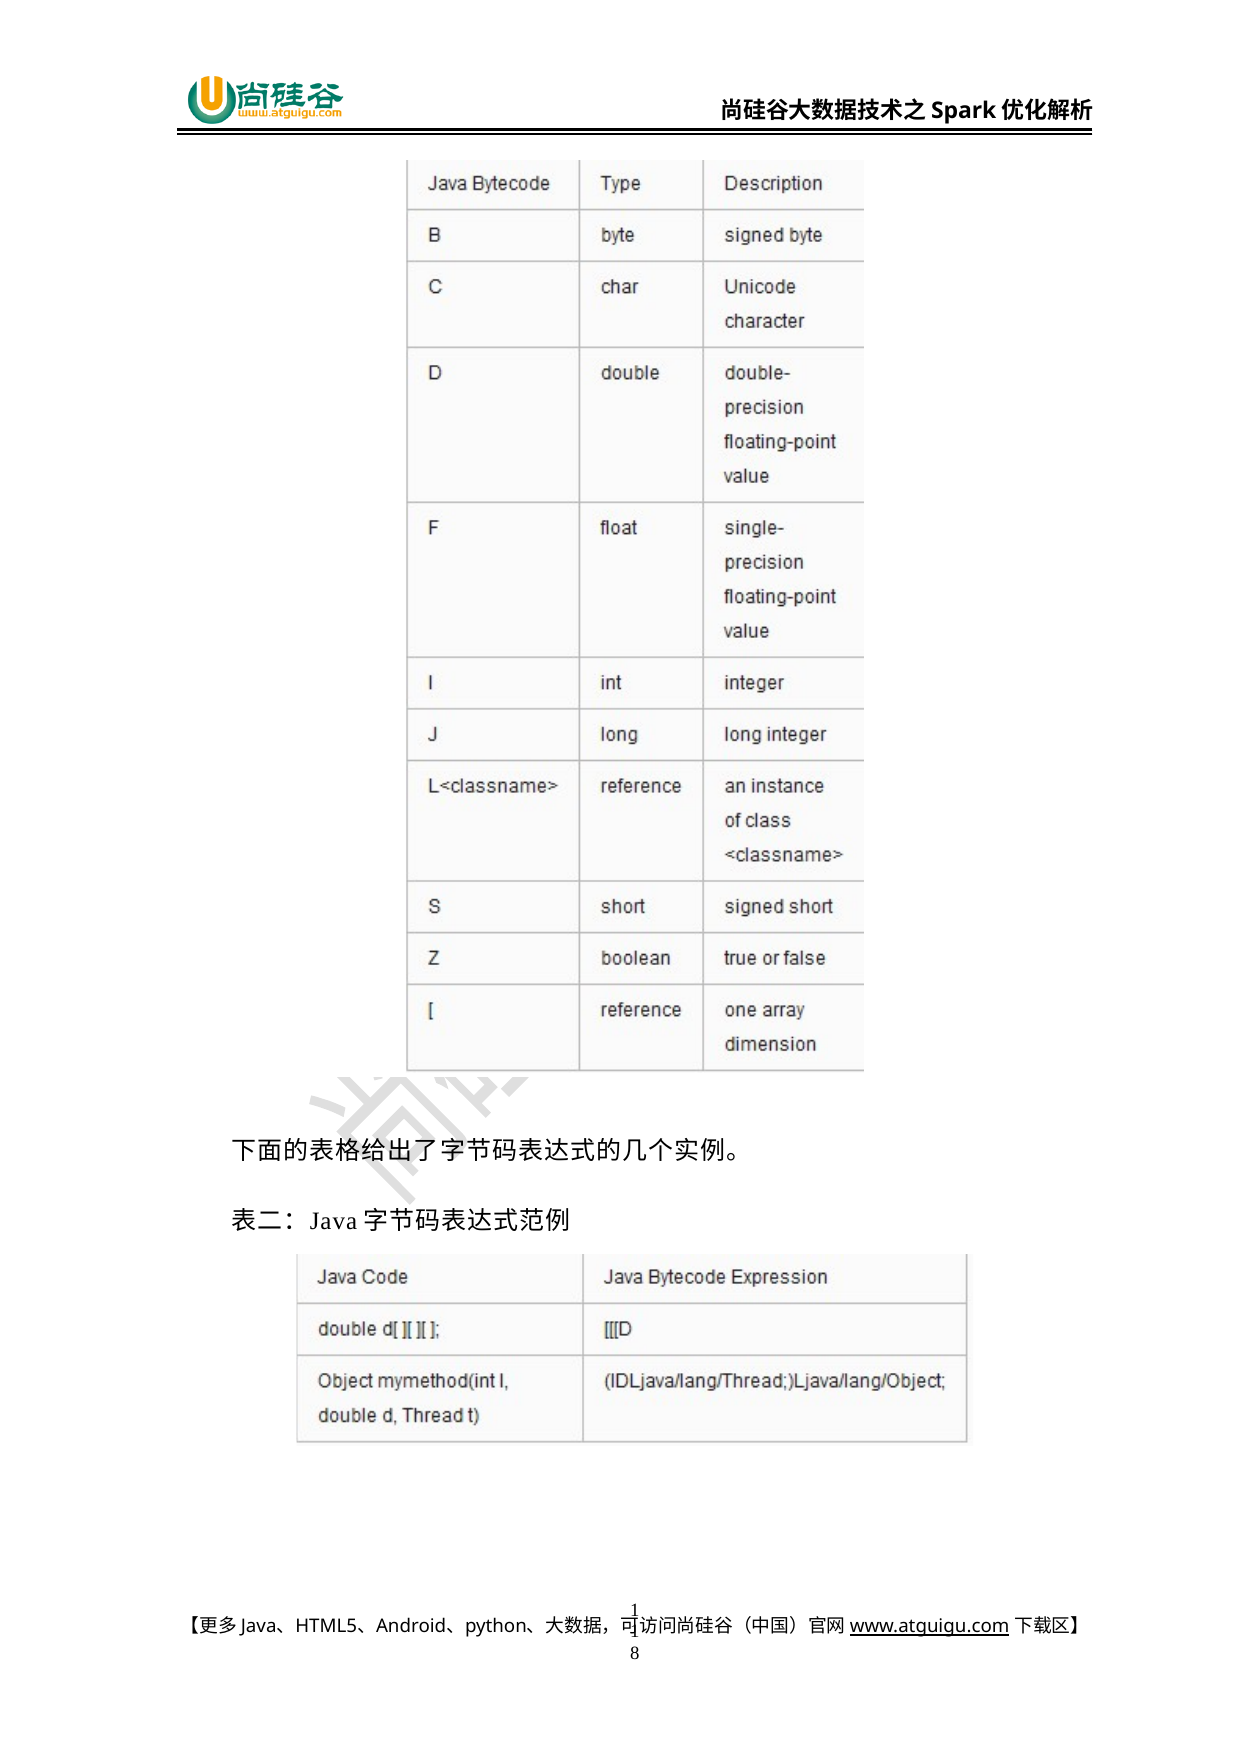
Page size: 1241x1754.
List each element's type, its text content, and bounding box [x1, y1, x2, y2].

picture [296, 1254, 974, 1446]
text 下面的表格给出了字节码表达式的几个实例。 [177, 1114, 1092, 1182]
picture [177, 68, 362, 128]
picture [405, 160, 864, 1073]
text 表二：Java字节码表达式范例 [177, 1184, 1092, 1252]
